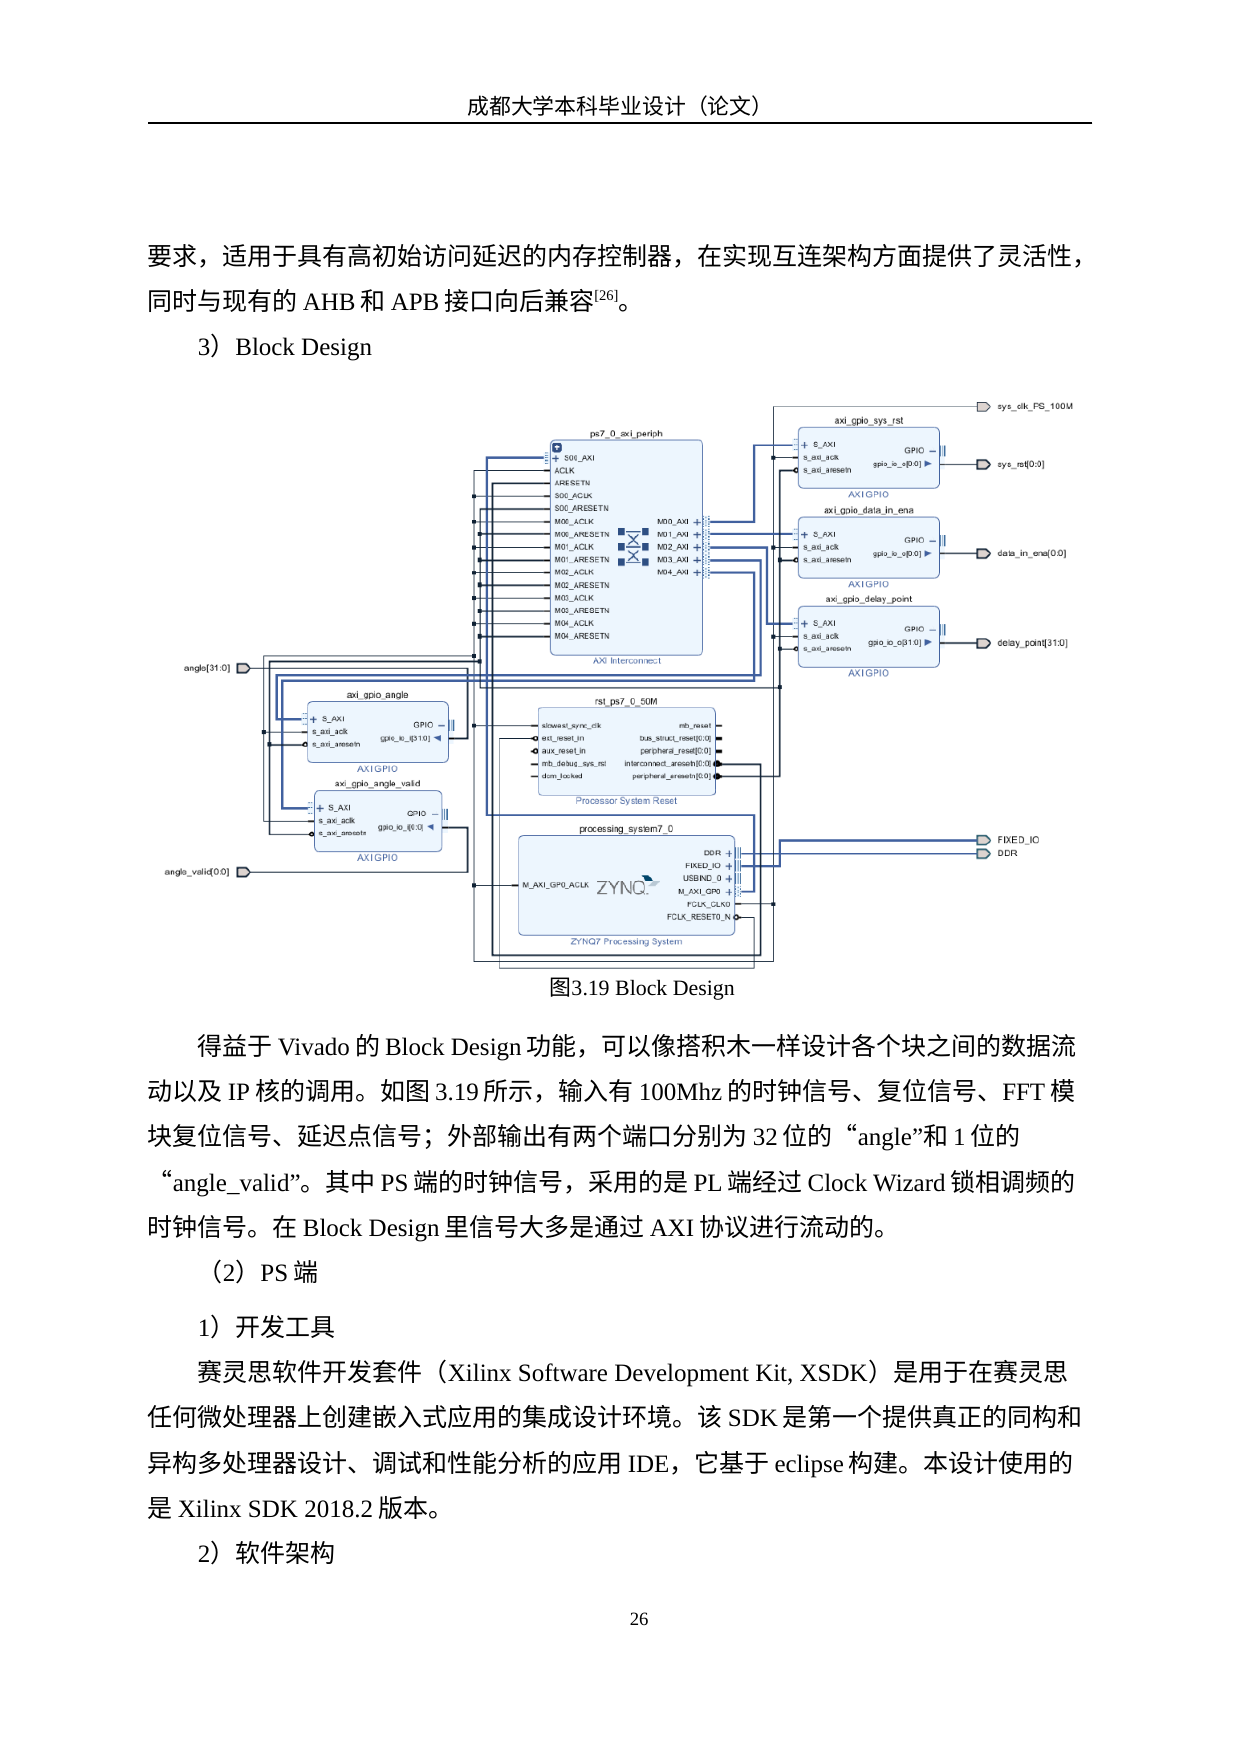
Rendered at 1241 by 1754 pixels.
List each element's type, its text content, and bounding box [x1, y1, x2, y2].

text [148, 236, 1092, 318]
subtitle PS端 [148, 1253, 1092, 1289]
picture [163, 397, 1077, 970]
list 开发工具 [148, 1307, 1092, 1343]
text 赛灵思软件开发套件（Xilinx Software Development Kit, XSDK）是用于在赛灵思任何微处理器上创建嵌入式应用的集成设计环境。该SDK是第一个提供真正的同构和异构多处理器设计、调试和性能分析的应用IDE，它基于eclipse构建。本设计使用的是Xilinx SDK 2018.2版本。 [148, 1352, 1092, 1525]
list Block Design [148, 327, 1092, 363]
list 软件架构 [148, 1534, 1092, 1570]
